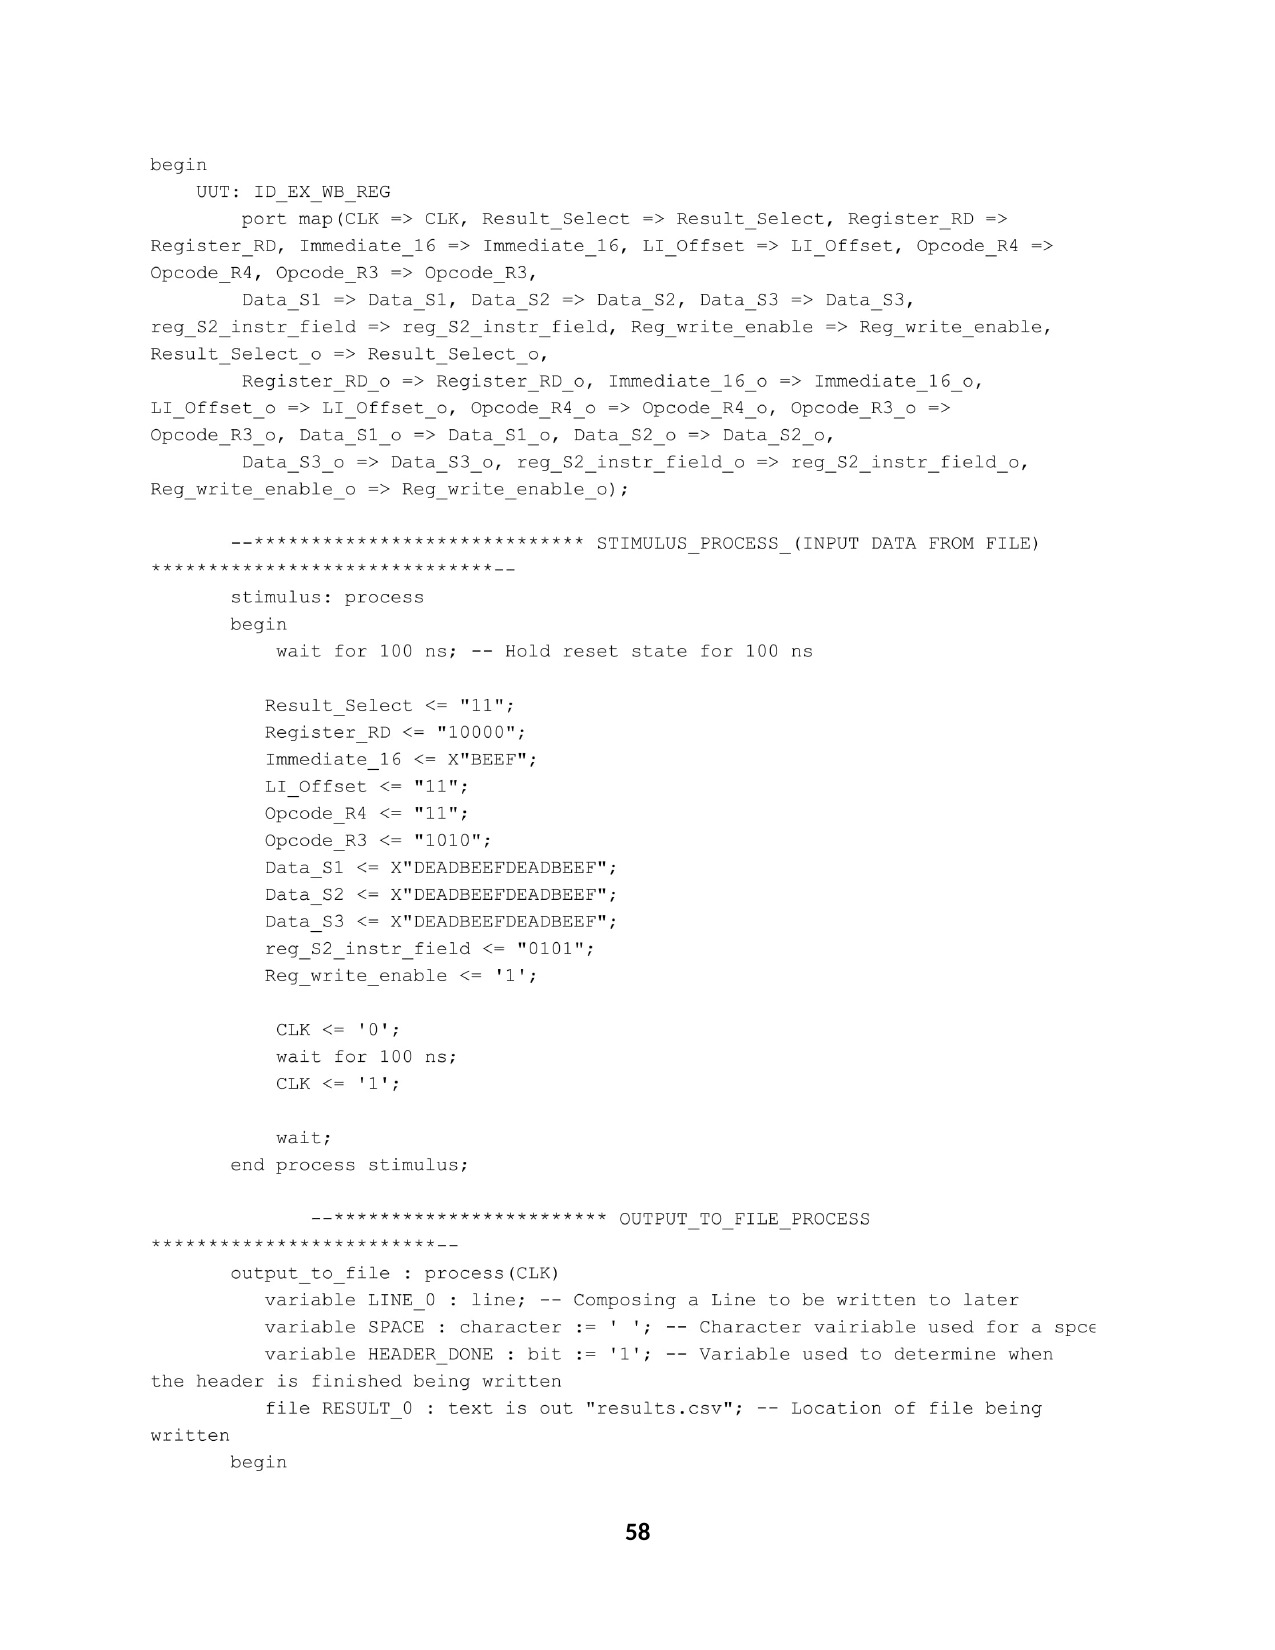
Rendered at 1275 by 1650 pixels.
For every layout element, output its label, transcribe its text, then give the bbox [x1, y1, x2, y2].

picture [150, 150, 1096, 1488]
